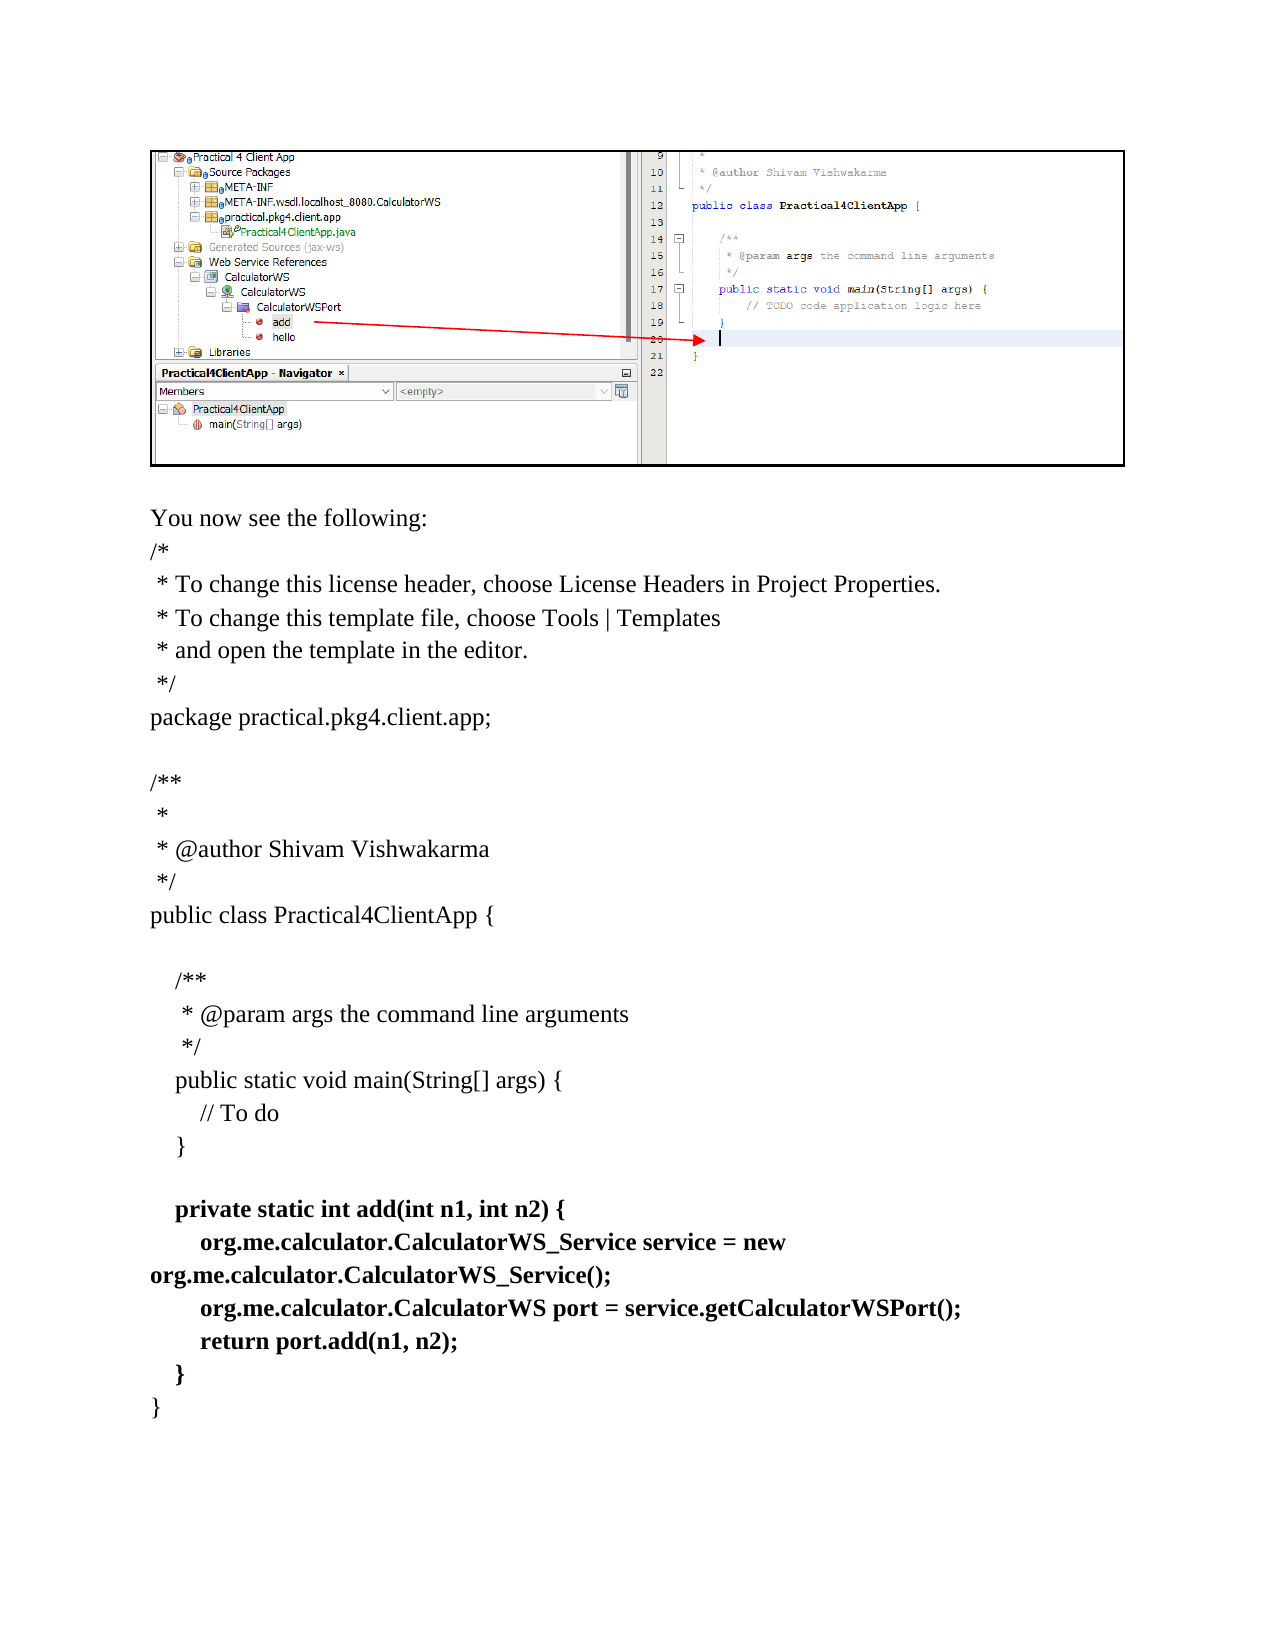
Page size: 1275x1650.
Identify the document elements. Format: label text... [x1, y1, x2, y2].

picture [152, 152, 1123, 464]
text /** [150, 966, 1125, 994]
text org.me.calculator.CalculatorWS_Service service = new org.me.calculator.CalculatorWS_Service(); [150, 1227, 1125, 1289]
text * @param args the command line arguments [150, 999, 1125, 1028]
text * and open the template in the editor. [150, 636, 1125, 664]
text public class Practical4ClientApp { [150, 900, 1125, 928]
text */ [150, 1032, 1125, 1061]
text public static void main(String[] args) { [150, 1065, 1125, 1094]
text } [150, 1392, 1125, 1421]
text // To do [150, 1098, 1125, 1127]
text * To change this template file, choose Tools | Templates [150, 603, 1125, 631]
text */ [150, 669, 1125, 697]
text } [150, 1359, 1125, 1388]
text * @author Shivam Vishwakarma [150, 834, 1125, 862]
text * To change this license header, choose License Headers in Project Properties. [150, 569, 1125, 598]
text private static int add(int n1, int n2) { [150, 1194, 1125, 1223]
text org.me.calculator.CalculatorWS port = service.getCalculatorWSPort(); [150, 1293, 1125, 1322]
text /** [150, 768, 1125, 796]
text */ [150, 867, 1125, 896]
text You now see the following: [150, 503, 1125, 532]
text return port.add(n1, n2); [150, 1326, 1125, 1355]
text package practical.pkg4.client.app; [150, 702, 1125, 730]
text /* [150, 537, 1125, 565]
text } [150, 1131, 1125, 1160]
text * [150, 801, 1125, 829]
